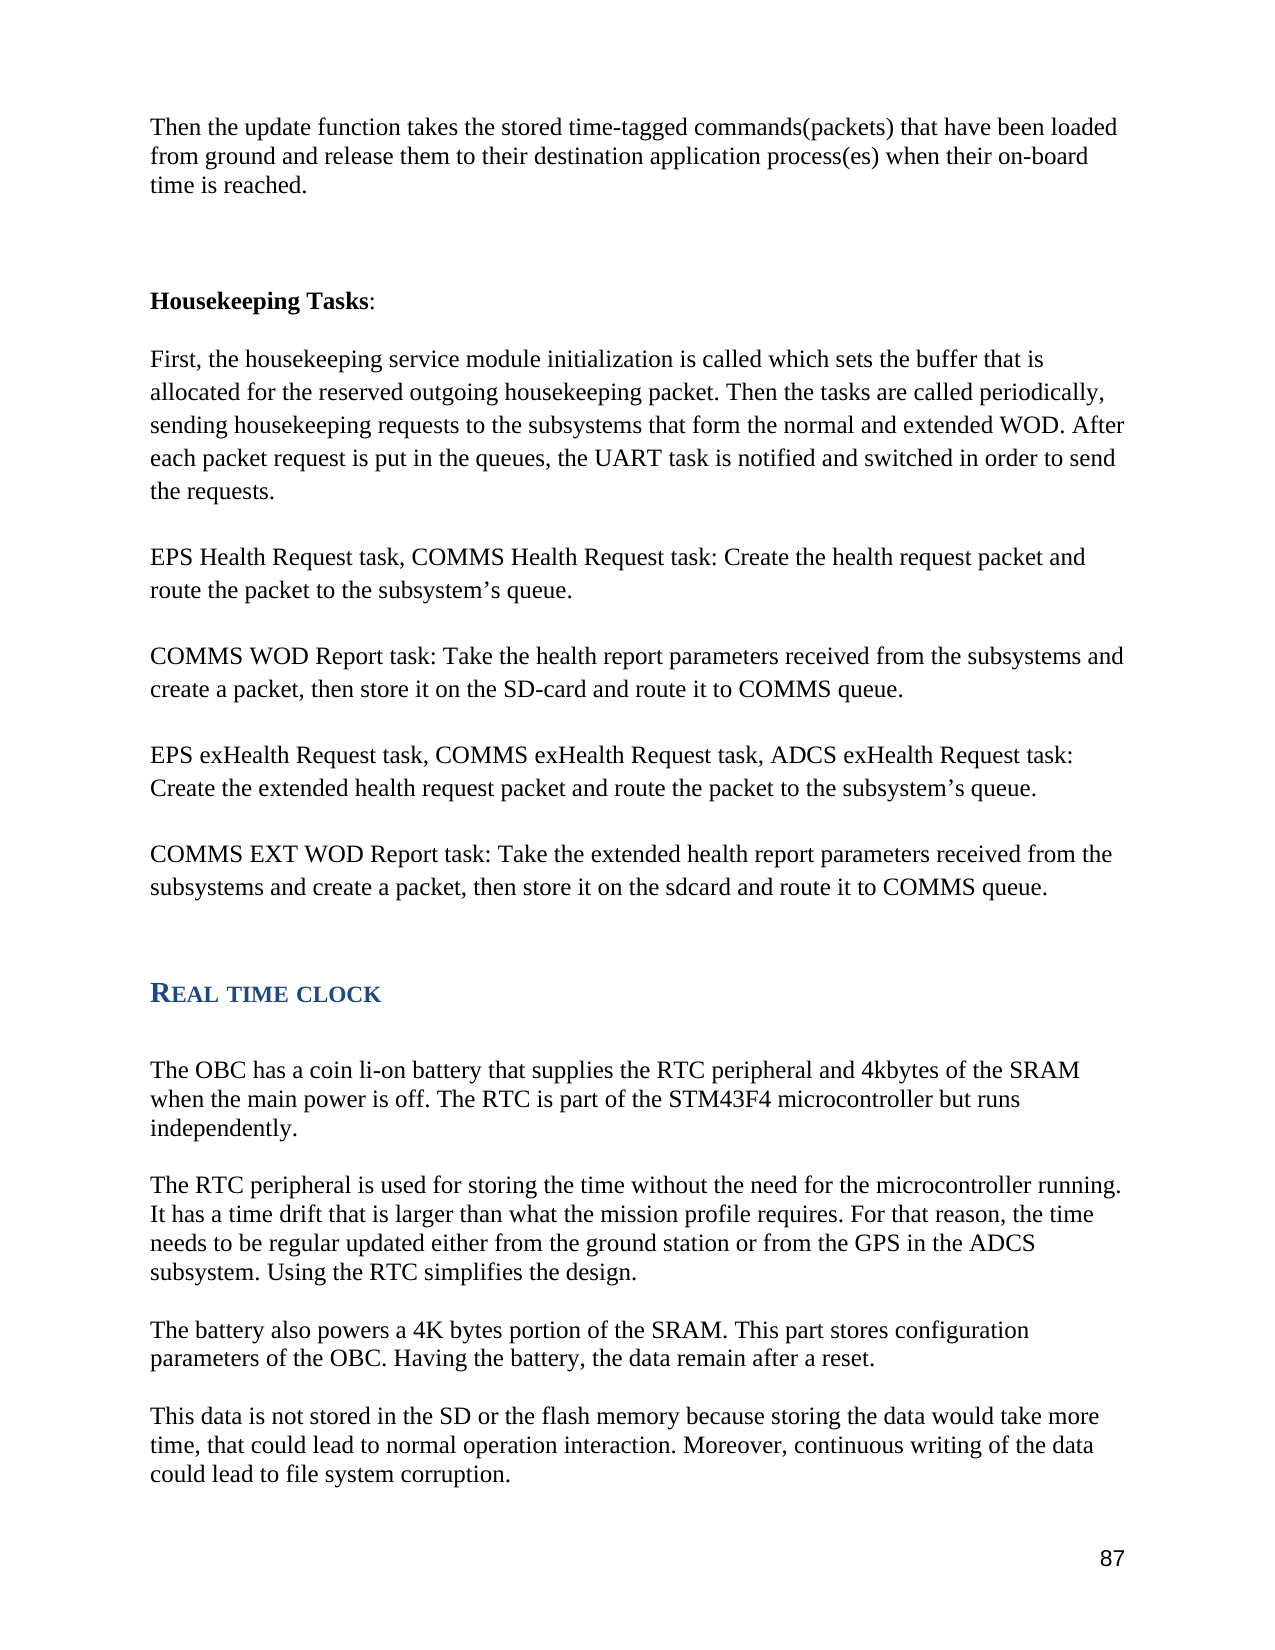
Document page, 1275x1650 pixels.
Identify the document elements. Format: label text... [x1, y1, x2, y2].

text Then the update function takes the stored time-tagged commands(packets) that have been loaded from ground and release them to their destination application process(es) when their on-board time is reached. [150, 112, 1125, 199]
text EPS exHealth Request task, COMMS exHealth Request task, ADCS exHealth Request task: Create the extended health request packet and route the packet to the subsystem’s queue. [150, 740, 1125, 802]
text EPS Health Request task, COMMS Health Request task: Create the health request packet and route the packet to the subsystem’s queue. [150, 542, 1125, 604]
text The OBC has a coin li-on battery that supplies the RTC peripheral and 4kbytes of the SRAM when the main power is off. The RTC is part of the STM43F4 microcontroller but runs independently. [150, 1055, 1125, 1141]
text COMMS EXT WOD Report task: Take the extended health report parameters received from the subsystems and create a packet, then store it on the sdcard and route it to COMMS queue. [150, 839, 1125, 901]
text COMMS WOD Report task: Take the health report parameters received from the subsystems and create a packet, then store it on the SD-card and route it to COMMS queue. [150, 641, 1125, 703]
text This data is not stored in the SD or the flash memory because storing the data would take more time, that could lead to normal operation interaction. Moreover, continuous writing of the data could lead to file system corruption. [150, 1401, 1125, 1488]
subtitle Real time clock [150, 976, 1089, 1009]
text First, the housekeeping service module initialization is called which sets the buffer that is allocated for the reserved outgoing housekeeping packet. Then the tasks are called periodically, sending housekeeping requests to the subsystems that form the normal and extended WOD. After each packet request is put in the queues, the UART task is notified and switched in order to send the requests. [150, 344, 1125, 504]
text The RTC peripheral is used for storing the time without the need for the microcontroller running. It has a time drift that is larger than what the mission profile requires. For that reason, the time needs to be regular updated either from the ground station or from the GPS in the ADCS subsystem. Using the RTC simplifies the design. [150, 1171, 1125, 1286]
text The battery also powers a 4K bytes portion of the SRAM. This part stores configuration parameters of the OBC. Having the battery, the data remain after a reset. [150, 1315, 1125, 1372]
text Housekeeping Tasks: [150, 286, 1125, 314]
